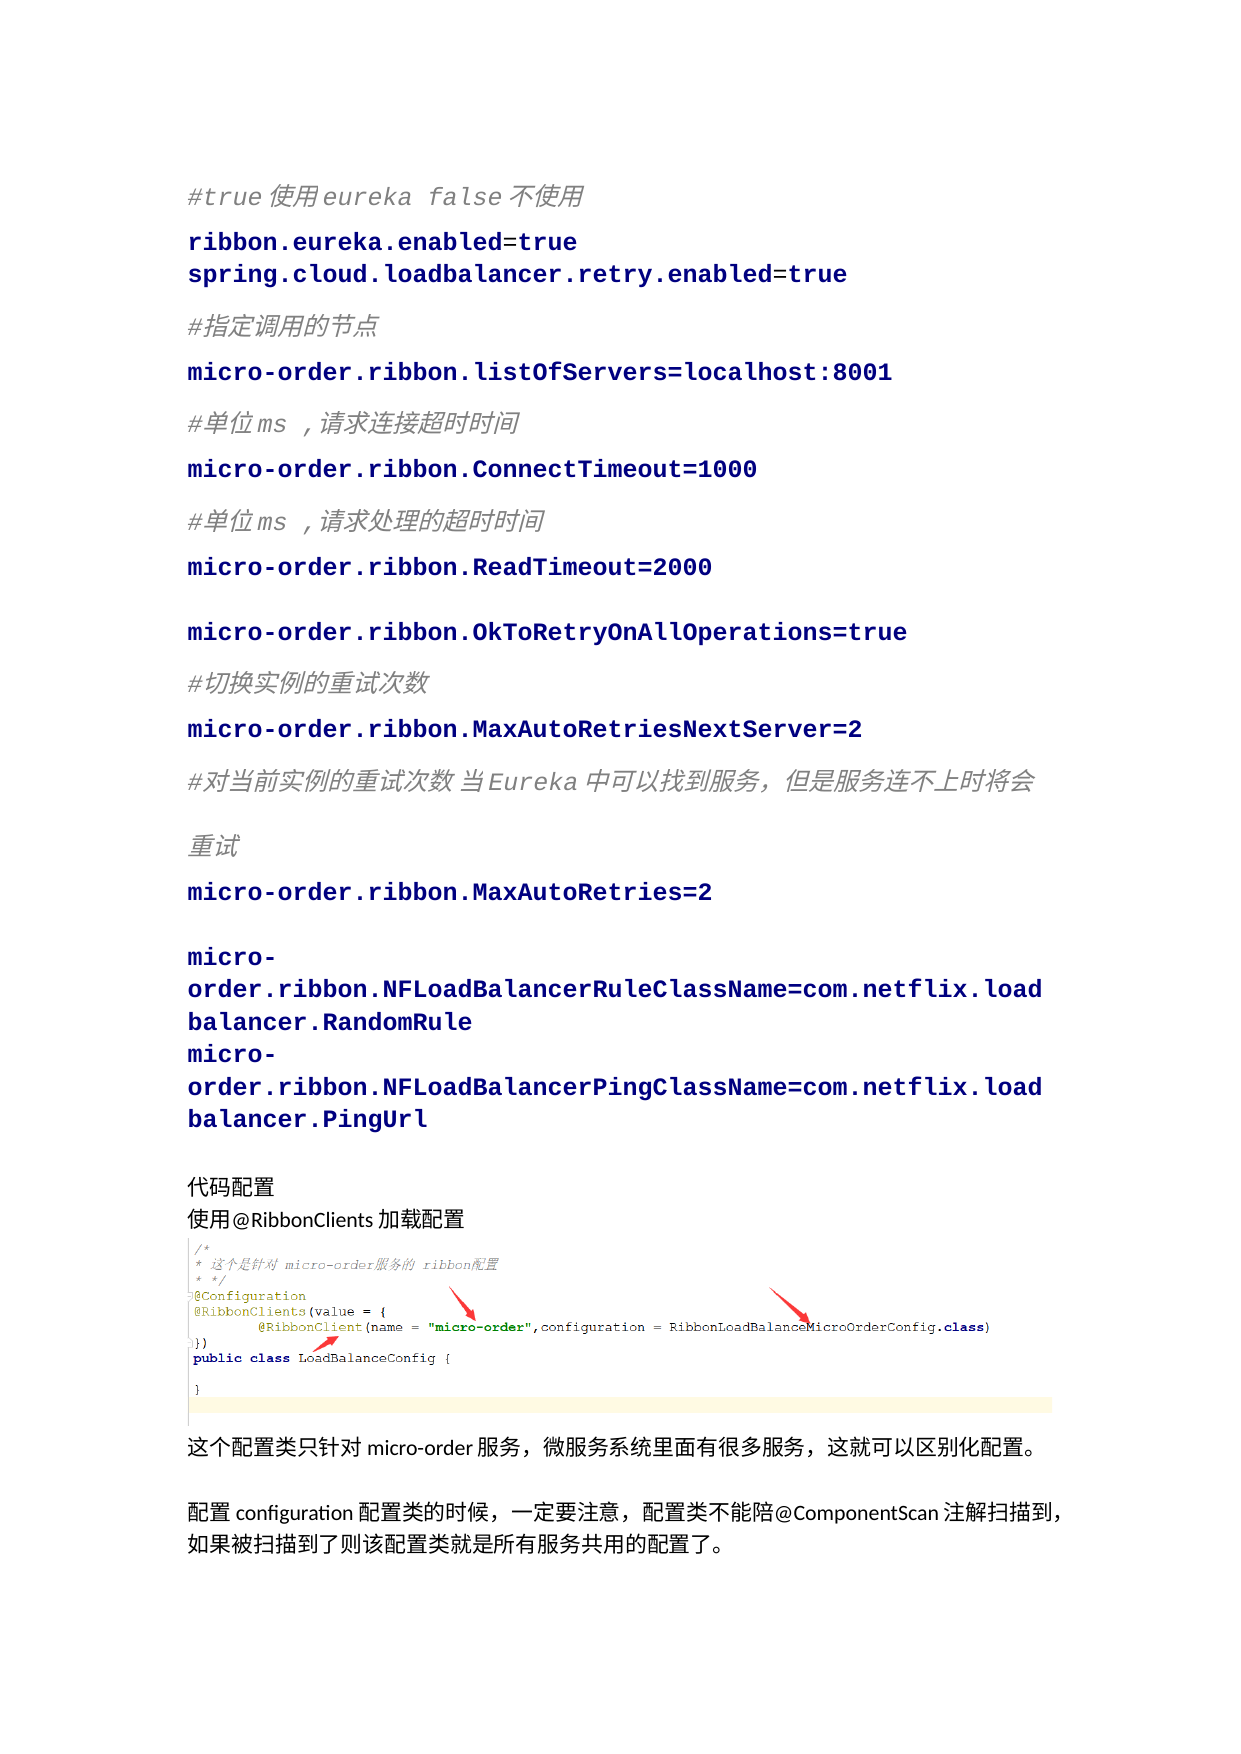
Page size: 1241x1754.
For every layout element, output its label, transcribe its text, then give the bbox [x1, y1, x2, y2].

list 使用@RibbonClients加载配置 [187, 1202, 1053, 1234]
list 代码配置 [187, 1169, 1053, 1202]
list 这个配置类只针对micro-order服务，微服务系统里面有很多服务，这就可以区别化配置。 [187, 1429, 1053, 1462]
picture [187, 1238, 1053, 1426]
list 配置configuration配置类的时候，一定要注意，配置类不能陪@ComponentScan注解扫描到，如果被扫描到了则该配置类就是所有服务共用的配置了。 [187, 1494, 1053, 1559]
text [187, 162, 1053, 1137]
